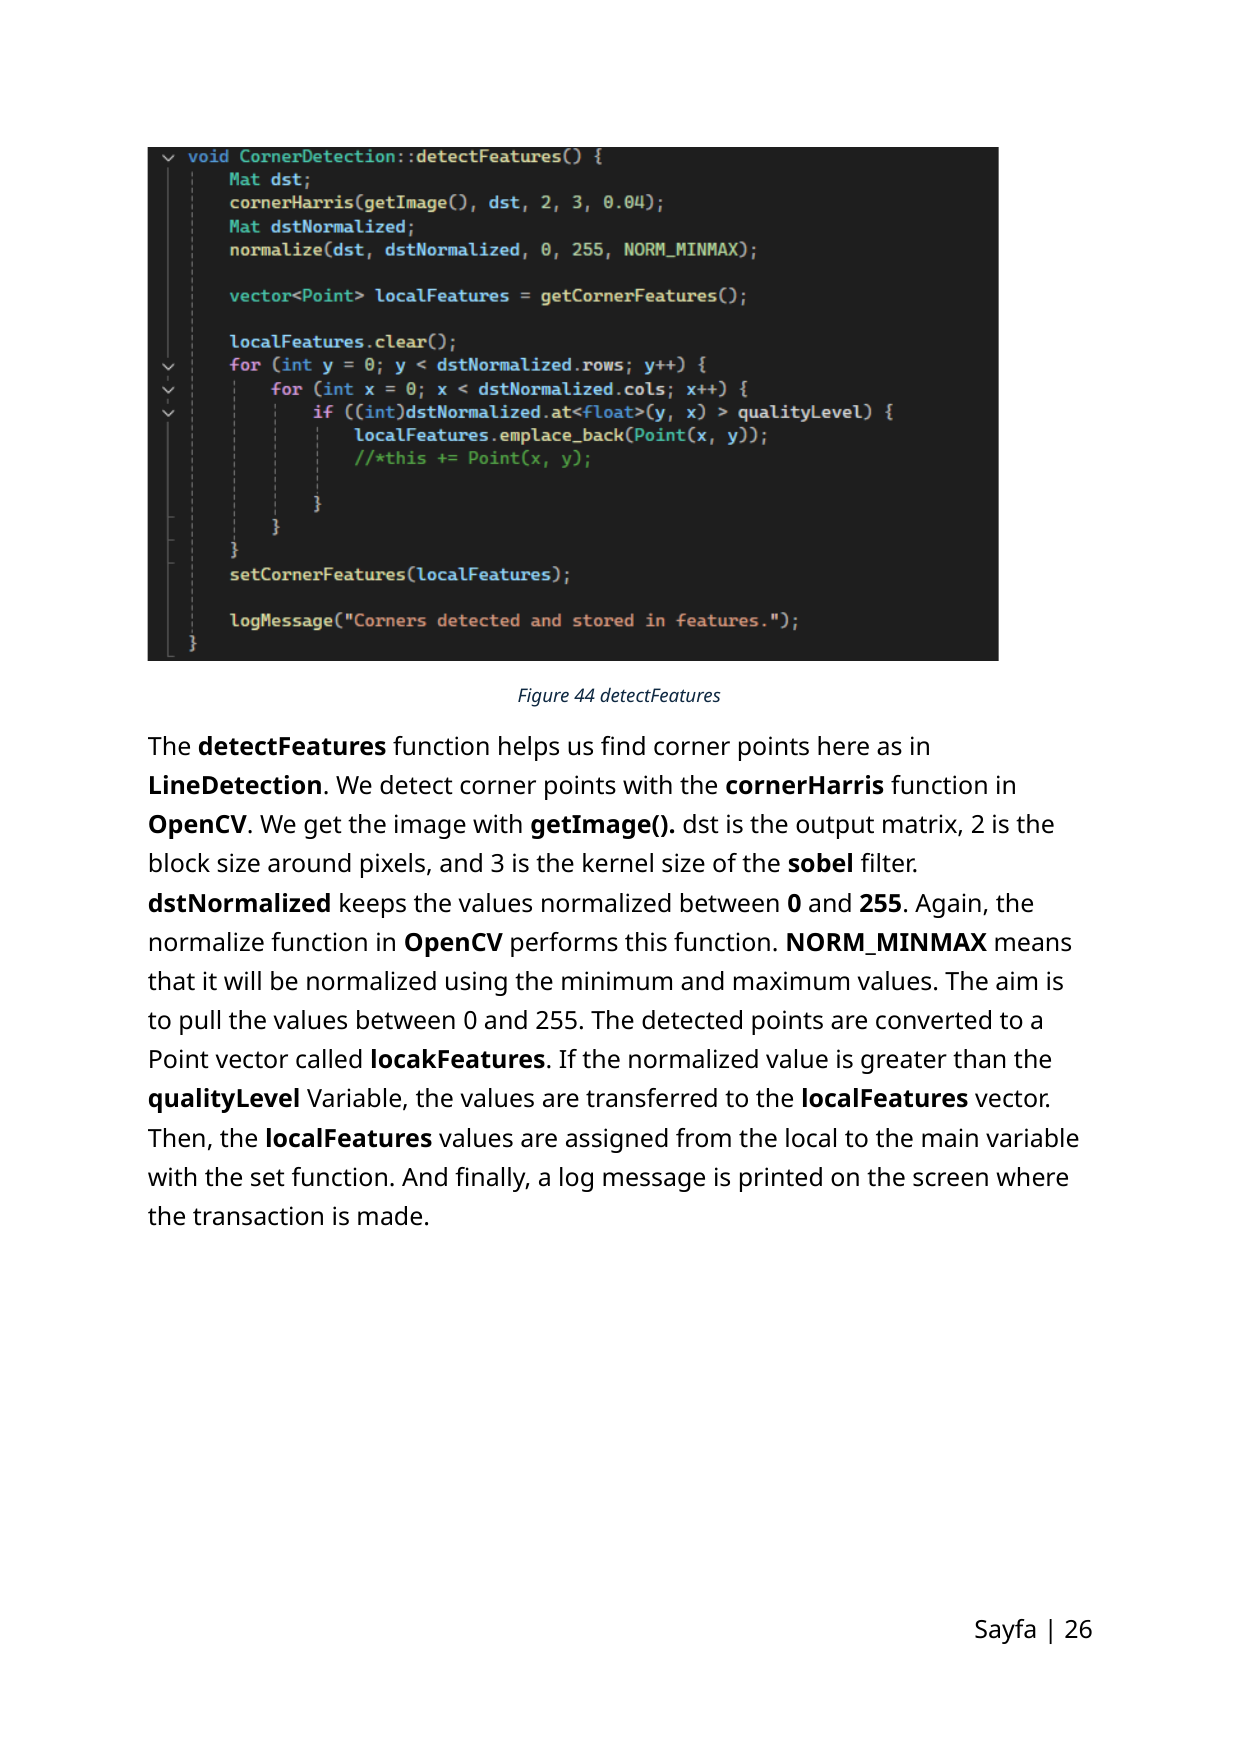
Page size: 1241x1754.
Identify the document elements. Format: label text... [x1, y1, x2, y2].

picture [147, 147, 999, 661]
text The detectFeatures function helps us find corner points here as in LineDetection. We detect corner points with the cornerHarris function in OpenCV. We get the image with getImage(). dst is the output matrix, 2 is the block size around pixels, and 3 is the kernel size of the sobel filter. dstNormalized keeps the values ​​normalized between 0 and 255. Again, the normalize function in OpenCV performs this function. NORM_MINMAX means that it will be normalized using the minimum and maximum values. The aim is to pull the values ​​between 0 and 255. The detected points are converted to a Point vector called locakFeatures. If the normalized value is greater than the qualityLevel Variable, the values ​​are transferred to the localFeatures vector. Then, the localFeatures values ​​are assigned from the local to the main variable with the set function. And finally, a log message is printed on the screen where the transaction is made. [148, 728, 1093, 1233]
